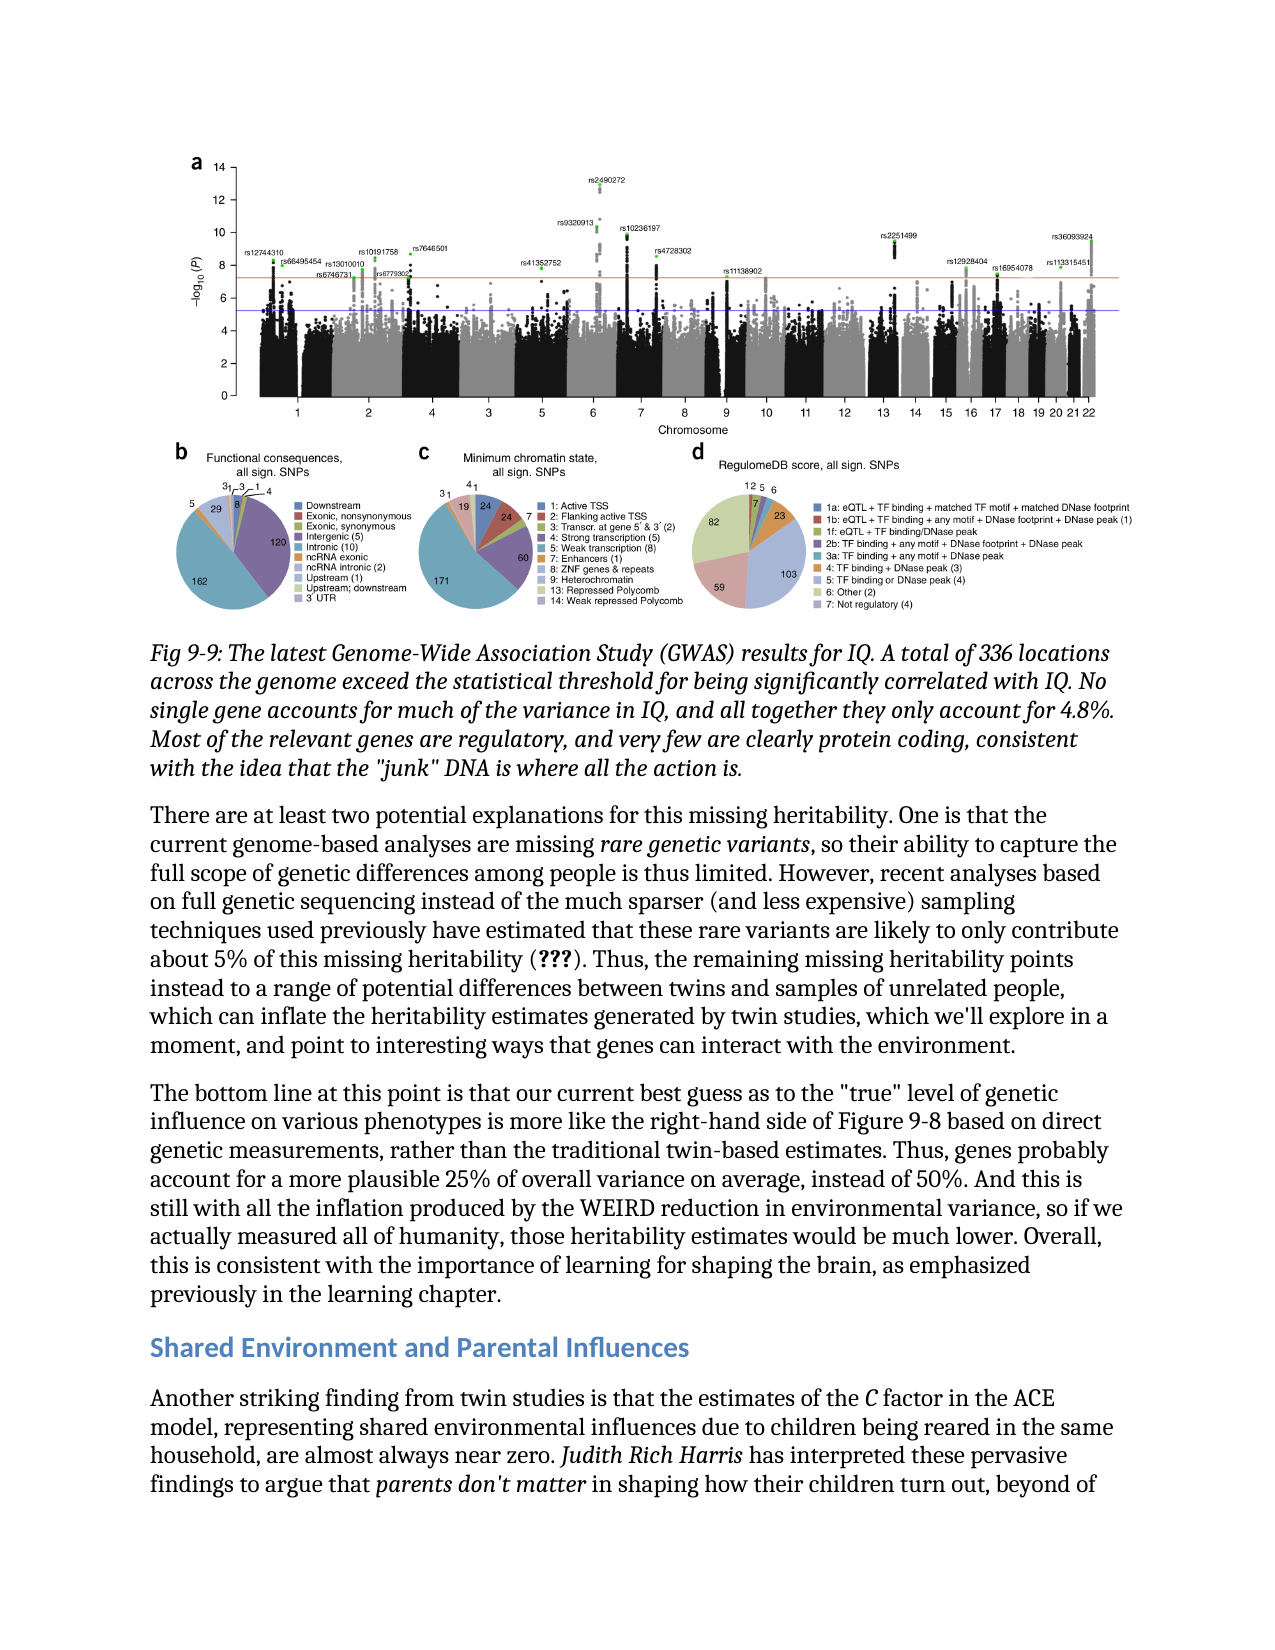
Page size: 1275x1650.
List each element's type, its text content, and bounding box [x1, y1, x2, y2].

text The bottom line at this point is that our current best guess as to the "true" level of genetic influence on various phenotypes is more like the right-hand side of Figure 9-8 based on direct genetic measurements, rather than the traditional twin-based estimates. Thus, genes probably account for a more plausible 25% of overall variance on average, instead of 50%. And this is still with all the inflation produced by the WEIRD reduction in environmental variance, so if we actually measured all of humanity, those heritability estimates would be much lower. Overall, this is consistent with the importance of learning for shaping the brain, as emphasized previously in the learning chapter. [150, 1078, 1125, 1308]
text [150, 1384, 1125, 1499]
picture [168, 150, 1144, 618]
text Fig 9-9: The latest Genome-Wide Association Study (GWAS) results for IQ. A total of 336 locations across the genome exceed the statistical threshold for being significantly correlated with IQ. No single gene accounts for much of the variance in IQ, and all together they only account for 4.8%. Most of the relevant genes are regulatory, and very few are clearly protein coding, consistent with the idea that the "junk" DNA is where all the action is. [150, 638, 1125, 782]
text There are at least two potential explanations for this missing heritability. One is that the current genome-based analyses are missing rare genetic variants, so their ability to capture the full scope of genetic differences among people is thus limited. However, recent analyses based on full genetic sequencing instead of the much sparser (and less expensive) sampling techniques used previously have estimated that these rare variants are likely to only contribute about 5% of this missing heritability (???). Thus, the remaining missing heritability points instead to a range of potential differences between twins and samples of unrelated people, which can inflate the heritability estimates generated by twin studies, which we'll explore in a moment, and point to interesting ways that genes can interact with the environment. [150, 801, 1125, 1060]
subtitle Shared Environment and Parental Influences [150, 1329, 1125, 1365]
